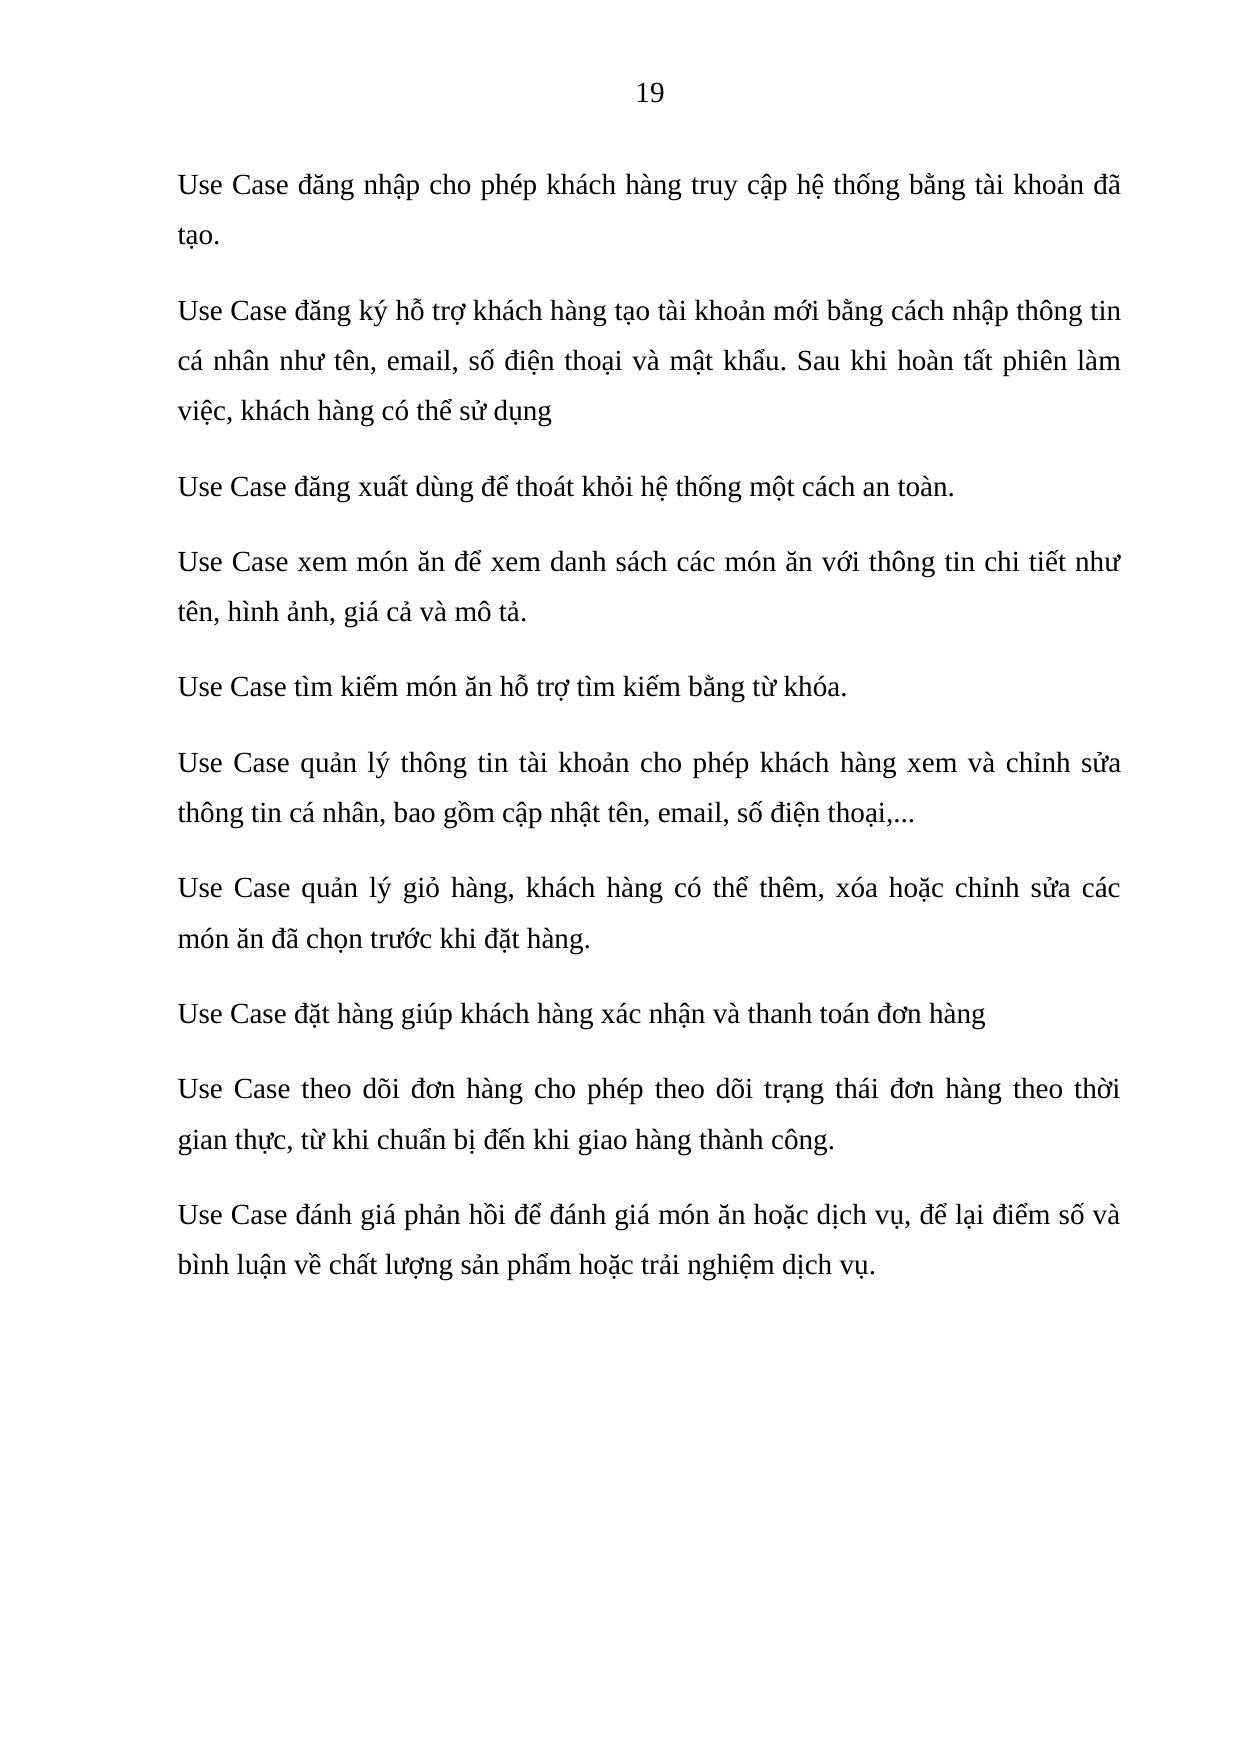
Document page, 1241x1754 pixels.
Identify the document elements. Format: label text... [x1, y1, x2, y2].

text Use Case tìm kiếm món ăn hỗ trợ tìm kiếm bằng từ khóa. [177, 669, 1122, 703]
text Use Case quản lý thông tin tài khoản cho phép khách hàng xem và chỉnh sửa thông tin cá nhân, bao gồm cập nhật tên, email, số điện thoại,... [177, 745, 1122, 829]
text Use Case theo dõi đơn hàng cho phép theo dõi trạng thái đơn hàng theo thời gian thực, từ khi chuẩn bị đến khi giao hàng thành công. [177, 1071, 1122, 1155]
text Use Case đặt hàng giúp khách hàng xác nhận và thanh toán đơn hàng [177, 996, 1122, 1030]
text Use Case quản lý giỏ hàng, khách hàng có thể thêm, xóa hoặc chỉnh sửa các món ăn đã chọn trước khi đặt hàng. [177, 871, 1122, 954]
text Use Case đăng xuất dùng để thoát khỏi hệ thống một cách an toàn. [177, 469, 1122, 502]
text Use Case đăng nhập cho phép khách hàng truy cập hệ thống bằng tài khoản đã tạo. [177, 167, 1122, 251]
text Use Case xem món ăn để xem danh sách các món ăn với thông tin chi tiết như tên, hình ảnh, giá cả và mô tả. [177, 544, 1122, 628]
text Use Case đánh giá phản hồi để đánh giá món ăn hoặc dịch vụ, để lại điểm số và bình luận về chất lượng sản phẩm hoặc trải nghiệm dịch vụ. [177, 1197, 1122, 1281]
text Use Case đăng ký hỗ trợ khách hàng tạo tài khoản mới bằng cách nhập thông tin cá nhân như tên, email, số điện thoại và mật khẩu. Sau khi hoàn tất phiên làm việc, khách hàng có thể sử dụng [177, 293, 1122, 427]
